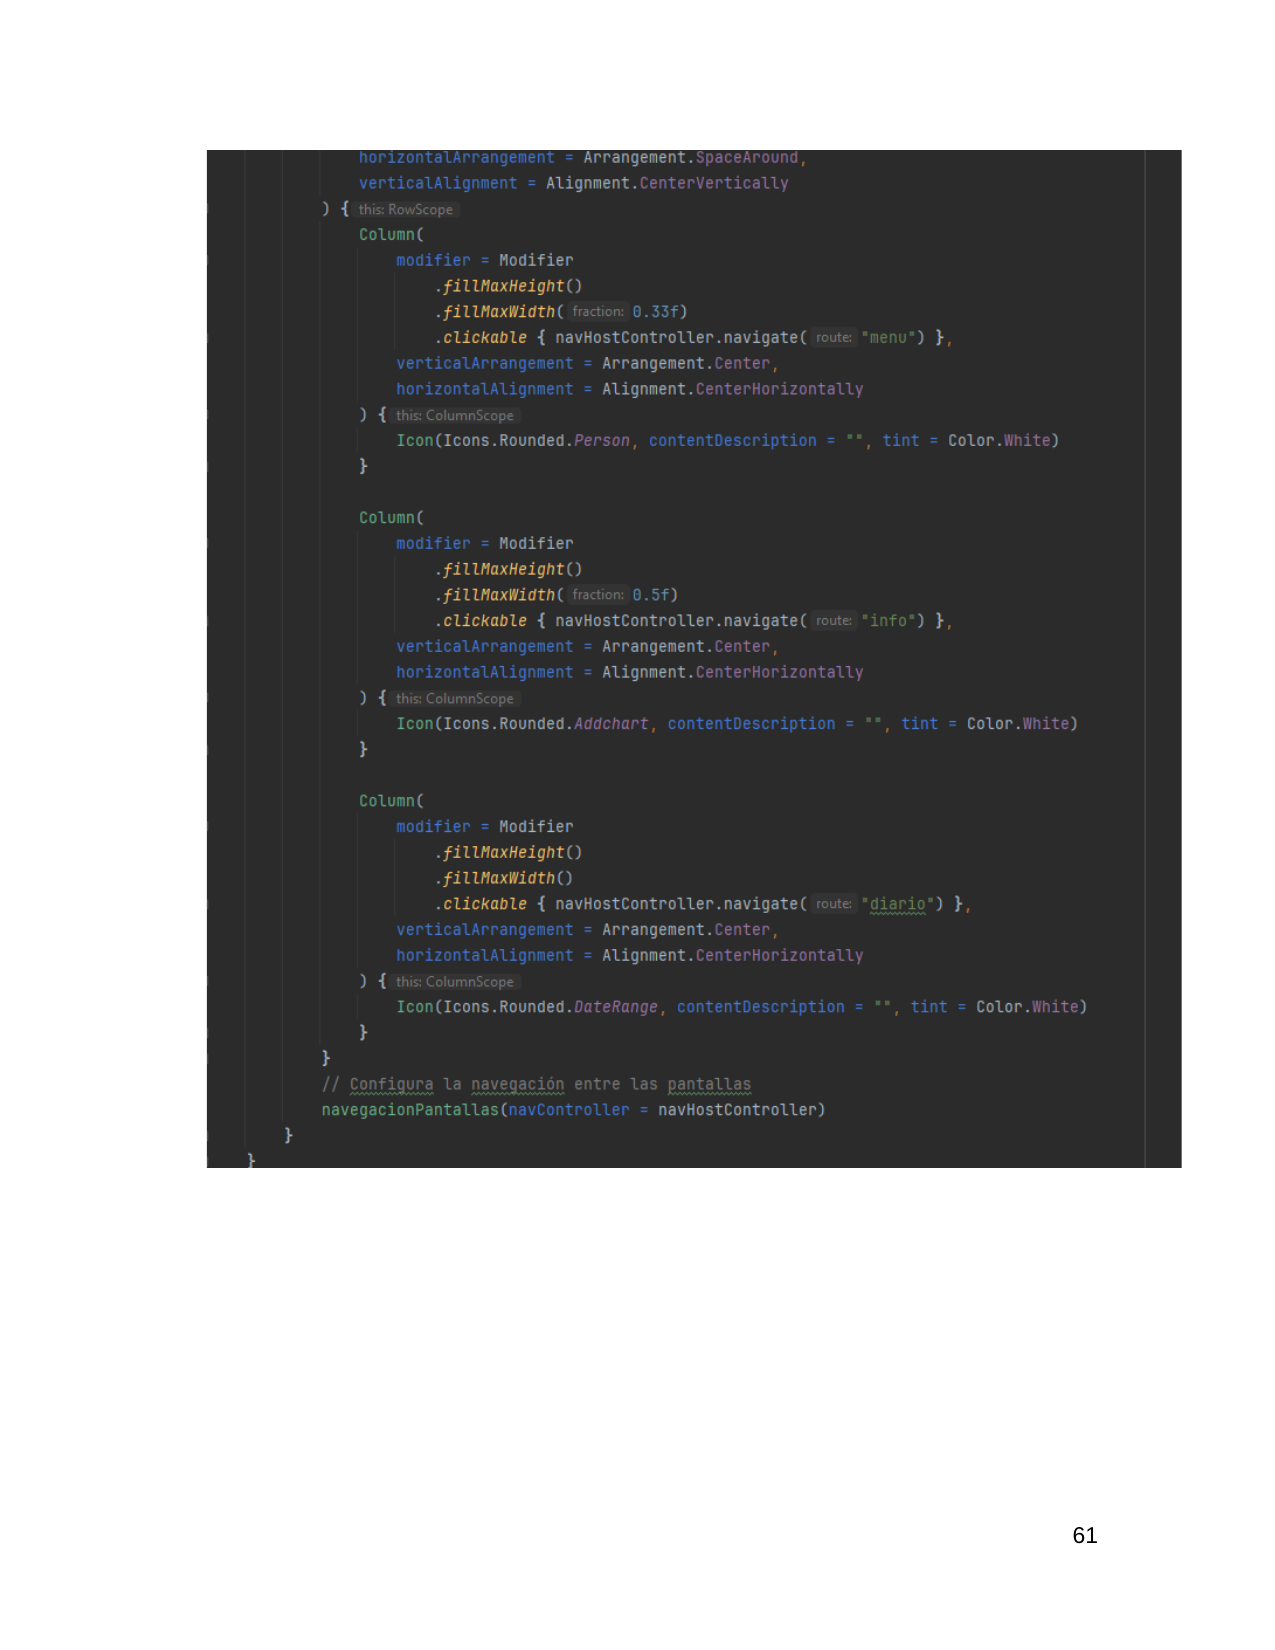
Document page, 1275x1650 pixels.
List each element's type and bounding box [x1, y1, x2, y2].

picture [206, 150, 1182, 1168]
